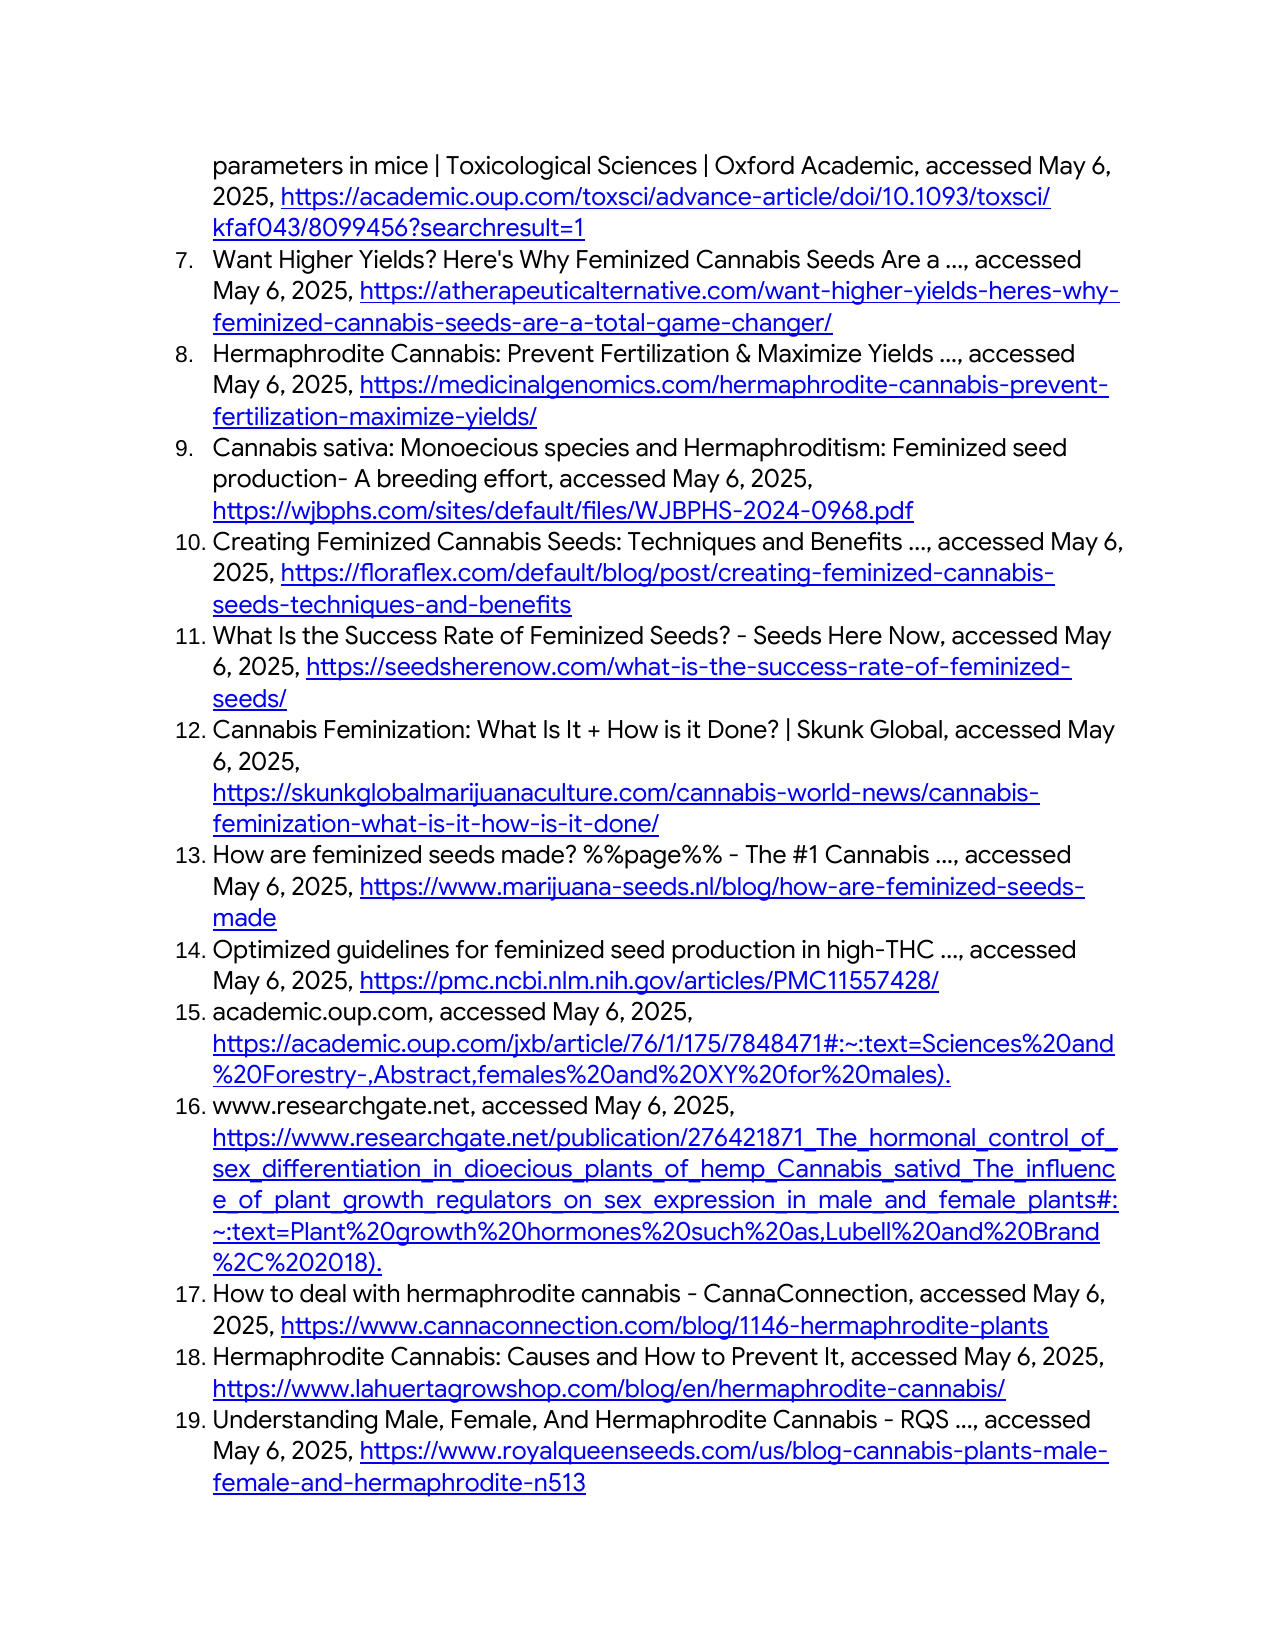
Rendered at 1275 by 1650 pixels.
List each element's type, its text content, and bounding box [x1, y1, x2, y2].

list Hermaphrodite Cannabis: Causes and How to Prevent It, accessed May 6, 2025, https://www.lahuertagrowshop.com/blog/en/hermaphrodite-cannabis/ [175, 1341, 1125, 1404]
list Cannabis sativa: Monoecious species and Hermaphroditism: Feminized seed production- A breeding effort, accessed May 6, 2025, https://wjbphs.com/sites/default/files/WJBPHS-2024-0968.pdf [175, 432, 1125, 526]
list Understanding Male, Female, And Hermaphrodite Cannabis - RQS ..., accessed May 6, 2025, https://www.royalqueenseeds.com/us/blog-cannabis-plants-male-female-and-hermaphrodite-n513 [175, 1404, 1125, 1498]
list Want Higher Yields? Here's Why Feminized Cannabis Seeds Are a ..., accessed May 6, 2025, https://atherapeuticalternative.com/want-higher-yields-heres-why-feminized-cannabis-seeds-are-a-total-game-changer/ [175, 244, 1125, 338]
list www.researchgate.net, accessed May 6, 2025, https://www.researchgate.net/publication/276421871_The_hormonal_control_of_sex_differentiation_in_dioecious_plants_of_hemp_Cannabis_sativd_The_influence_of_plant_growth_regulators_on_sex_expression_in_male_and_female_plants#:~:text=Plant%20growth%20hormones%20such%20as,Lubell%20and%20Brand%2C%202018). [175, 1091, 1125, 1279]
list Cannabis Feminization: What Is It + How is it Done? | Skunk Global, accessed May 6, 2025, https://skunkglobalmarijuanaculture.com/cannabis-world-news/cannabis-feminization-what-is-it-how-is-it-done/ [175, 714, 1125, 840]
list academic.oup.com, accessed May 6, 2025, https://academic.oup.com/jxb/article/76/1/175/7848471#:~:text=Sciences%20and%20Forestry-,Abstract,females%20and%20XY%20for%20males). [175, 997, 1125, 1091]
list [175, 150, 1125, 244]
list Creating Feminized Cannabis Seeds: Techniques and Benefits ..., accessed May 6, 2025, https://floraflex.com/default/blog/post/creating-feminized-cannabis-seeds-techniques-and-benefits [175, 526, 1125, 620]
list What Is the Success Rate of Feminized Seeds? - Seeds Here Now, accessed May 6, 2025, https://seedsherenow.com/what-is-the-success-rate-of-feminized-seeds/ [175, 620, 1125, 714]
list How are feminized seeds made? %%page%% - The #1 Cannabis ..., accessed May 6, 2025, https://www.marijuana-seeds.nl/blog/how-are-feminized-seeds-made [175, 840, 1125, 934]
list How to deal with hermaphrodite cannabis - CannaConnection, accessed May 6, 2025, https://www.cannaconnection.com/blog/1146-hermaphrodite-plants [175, 1279, 1125, 1341]
list Hermaphrodite Cannabis: Prevent Fertilization & Maximize Yields ..., accessed May 6, 2025, https://medicinalgenomics.com/hermaphrodite-cannabis-prevent-fertilization-maximize-yields/ [175, 338, 1125, 432]
list Optimized guidelines for feminized seed production in high-THC ..., accessed May 6, 2025, https://pmc.ncbi.nlm.nih.gov/articles/PMC11557428/ [175, 934, 1125, 997]
